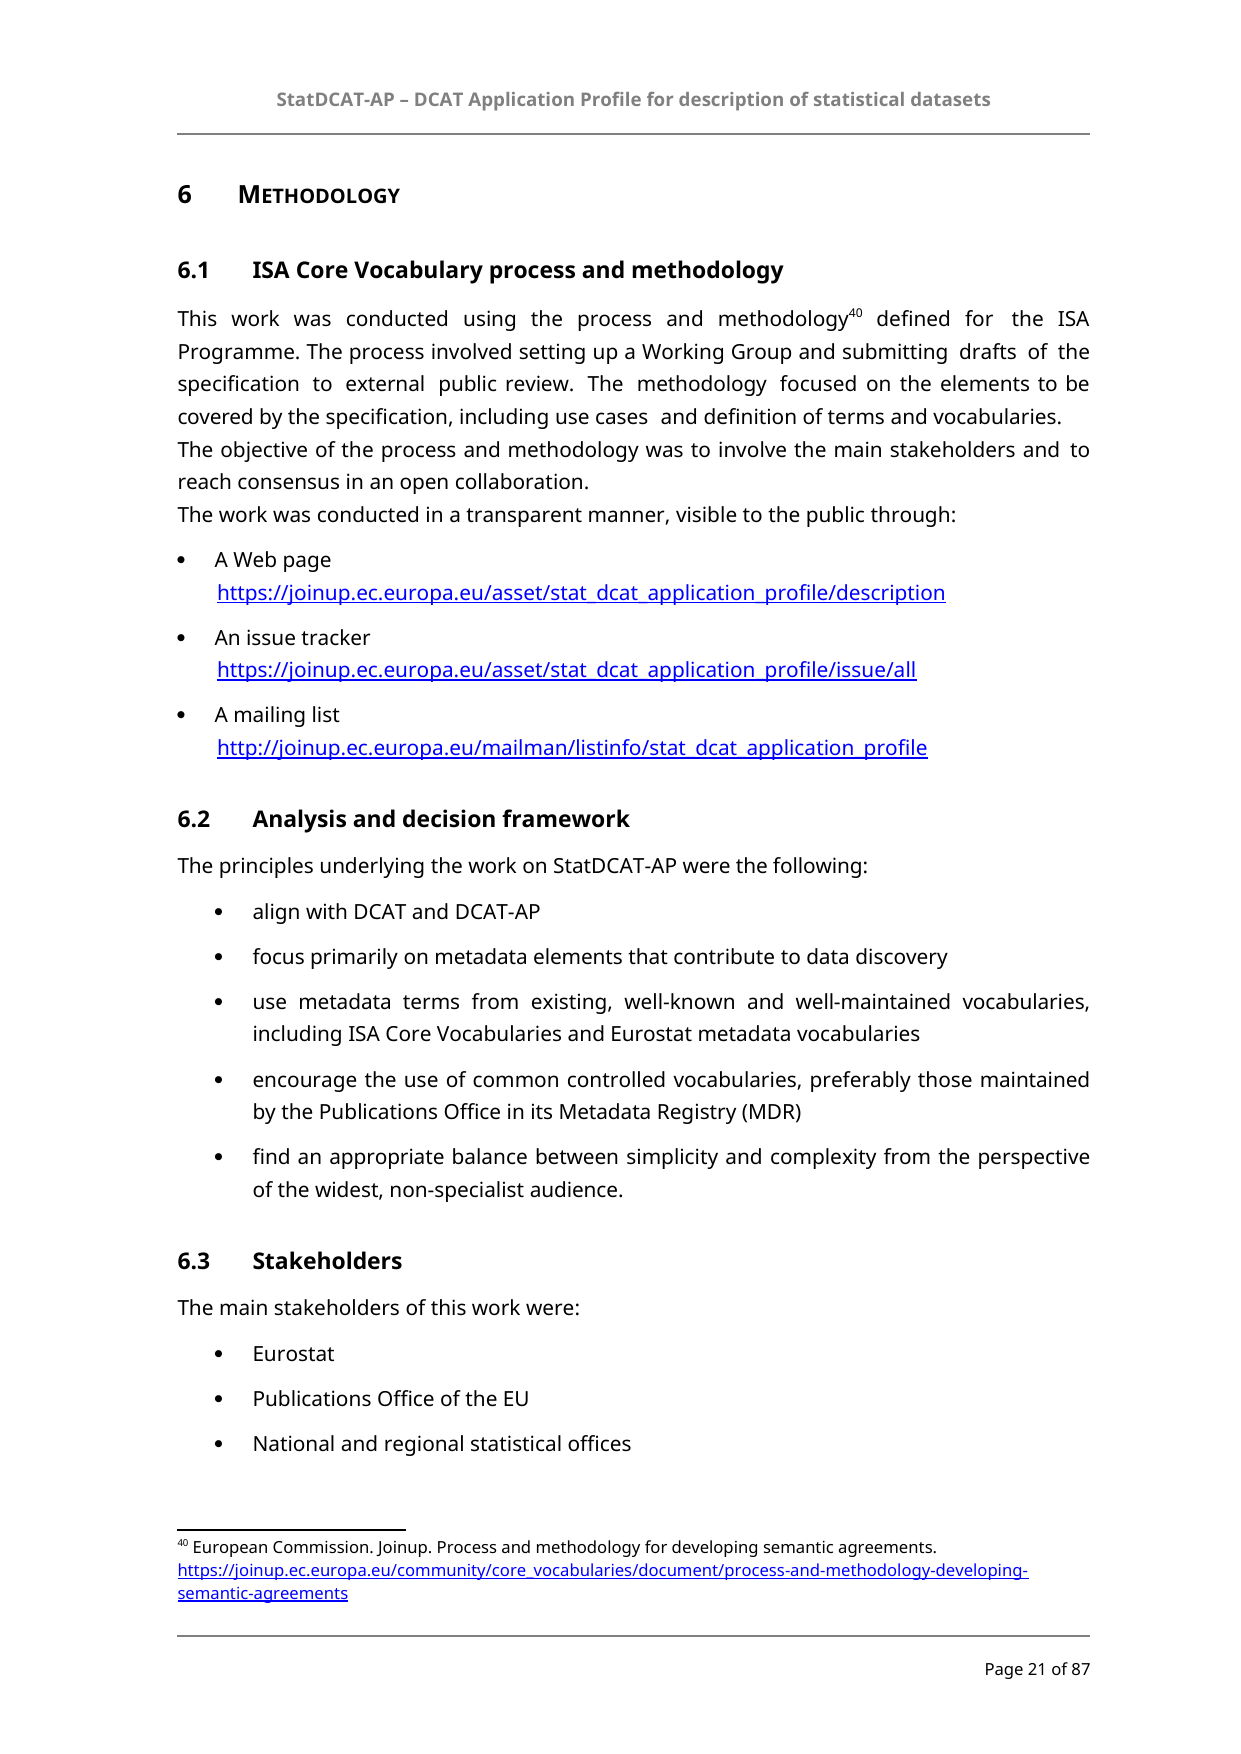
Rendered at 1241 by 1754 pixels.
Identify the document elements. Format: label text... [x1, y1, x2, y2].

list An issue tracker [177, 623, 1090, 651]
list find an appropriate balance between simplicity and complexity from the perspective of the widest, non-specialist audience. [215, 1142, 1090, 1203]
list A Web page [177, 545, 1090, 573]
text The work was conducted in a transparent manner, visible to the public through: [177, 500, 1090, 528]
list Eurostat [215, 1339, 1090, 1367]
list align with DCAT and DCAT-AP [215, 897, 1090, 925]
text The objective of the process and methodology was to involve the main stakeholders and to reach consensus in an open collaboration. [177, 435, 1090, 496]
subtitle ISA Core Vocabulary process and methodology [177, 254, 1090, 285]
list Publications Office of the EU [215, 1384, 1090, 1412]
subtitle Methodology [177, 177, 1090, 211]
text The main stakeholders of this work were: [177, 1293, 1090, 1322]
text This work was conducted using the process and methodology defined for the ISA Programme. The process involved setting up a Working Group and submitting drafts of the specification to external public review. The methodology focused on the elements to be covered by the specification, including use cases and definition of terms and vocabularies. [177, 302, 1090, 431]
list https://joinup.ec.europa.eu/asset/stat_dcat_application_profile/issue/all [217, 655, 1090, 684]
subtitle Stakeholders [177, 1245, 1090, 1276]
list focus primarily on metadata elements that contribute to data discovery [215, 942, 1090, 970]
list A mailing list [177, 701, 1090, 729]
text The principles underlying the work on StatDCAT-AP were the following: [177, 852, 1090, 880]
list http://joinup.ec.europa.eu/mailman/listinfo/stat_dcat_application_profile [217, 733, 1090, 762]
subtitle Analysis and decision framework [177, 803, 1090, 834]
list National and regional statistical offices [215, 1429, 1090, 1457]
list https://joinup.ec.europa.eu/asset/stat_dcat_application_profile/description [217, 578, 1090, 606]
list encourage the use of common controlled vocabularies, preferably those maintained by the Publications Office in its Metadata Registry (MDR) [215, 1065, 1090, 1126]
list use metadata terms from existing, well-known and well-maintained vocabularies, including ISA Core Vocabularies and Eurostat metadata vocabularies [215, 987, 1090, 1048]
